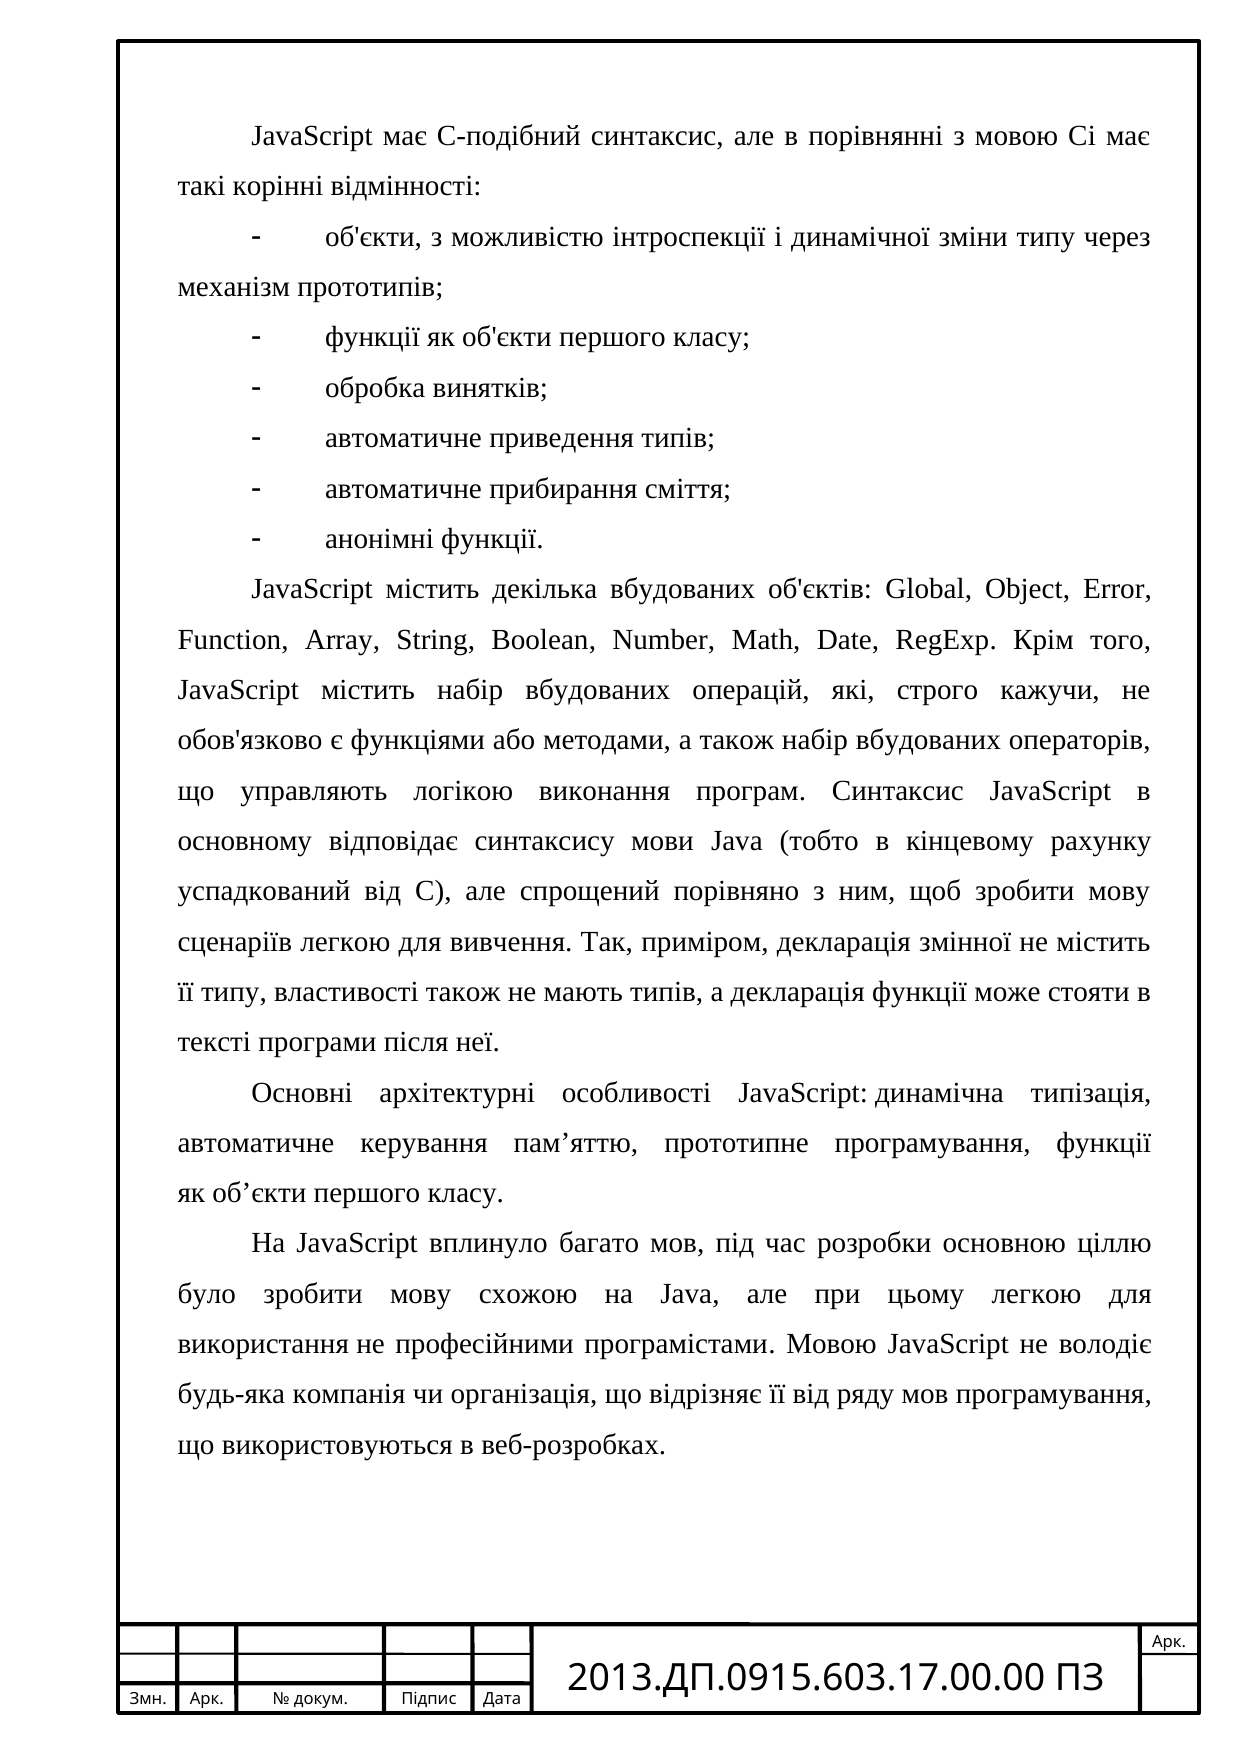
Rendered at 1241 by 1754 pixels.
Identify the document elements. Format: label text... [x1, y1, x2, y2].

list обробка винятків; [177, 370, 1152, 403]
text JavaScript містить декілька вбудованих об'єктів: Global, Object, Error, Function, Array, String, Boolean, Number, Math, Date, RegExp. Крім того, JavaScript містить набір вбудованих операцій, які, строго кажучи, не обов'язково є функціями або методами, а також набір вбудованих операторів, що управляють логікою виконання програм. Синтаксис JavaScript в основному відповідає синтаксису мови Java (тобто в кінцевому рахунку успадкований від C), але спрощений порівняно з ним, щоб зробити мову сценаріїв легкою для вивчення. Так, приміром, декларація змінної не містить її типу, властивості також не мають типів, а декларація функції може стояти в тексті програми після неї. [177, 572, 1152, 1058]
list об'єкти, з можливістю інтроспекції і динамічної зміни типу через механізм прототипів; [177, 219, 1152, 303]
list анонімні функції. [177, 521, 1152, 555]
list автоматичне приведення типів; [177, 420, 1152, 454]
list автоматичне прибирання сміття; [177, 471, 1152, 504]
text Основні архітектурні особливості JavaScript: динамічна типізація, автоматичне керування пам’яттю, прототипне програмування, функції як об’єкти першого класу. [177, 1075, 1152, 1209]
list функції як об'єкти першого класу; [177, 319, 1152, 353]
text JavaScript має C-подібний синтаксис, але в порівнянні з мовою Сі має такі корінні відмінності: [177, 118, 1152, 202]
text На JavaScript вплинуло багато мов, під час розробки основною ціллю було зробити мову схожою на Java, але при цьому легкою для використання не професійними програмістами. Мовою JavaScript не володіє будь-яка компанія чи організація, що відрізняє її від ряду мов програмування, що використовуються в веб-розробках. [177, 1226, 1152, 1460]
